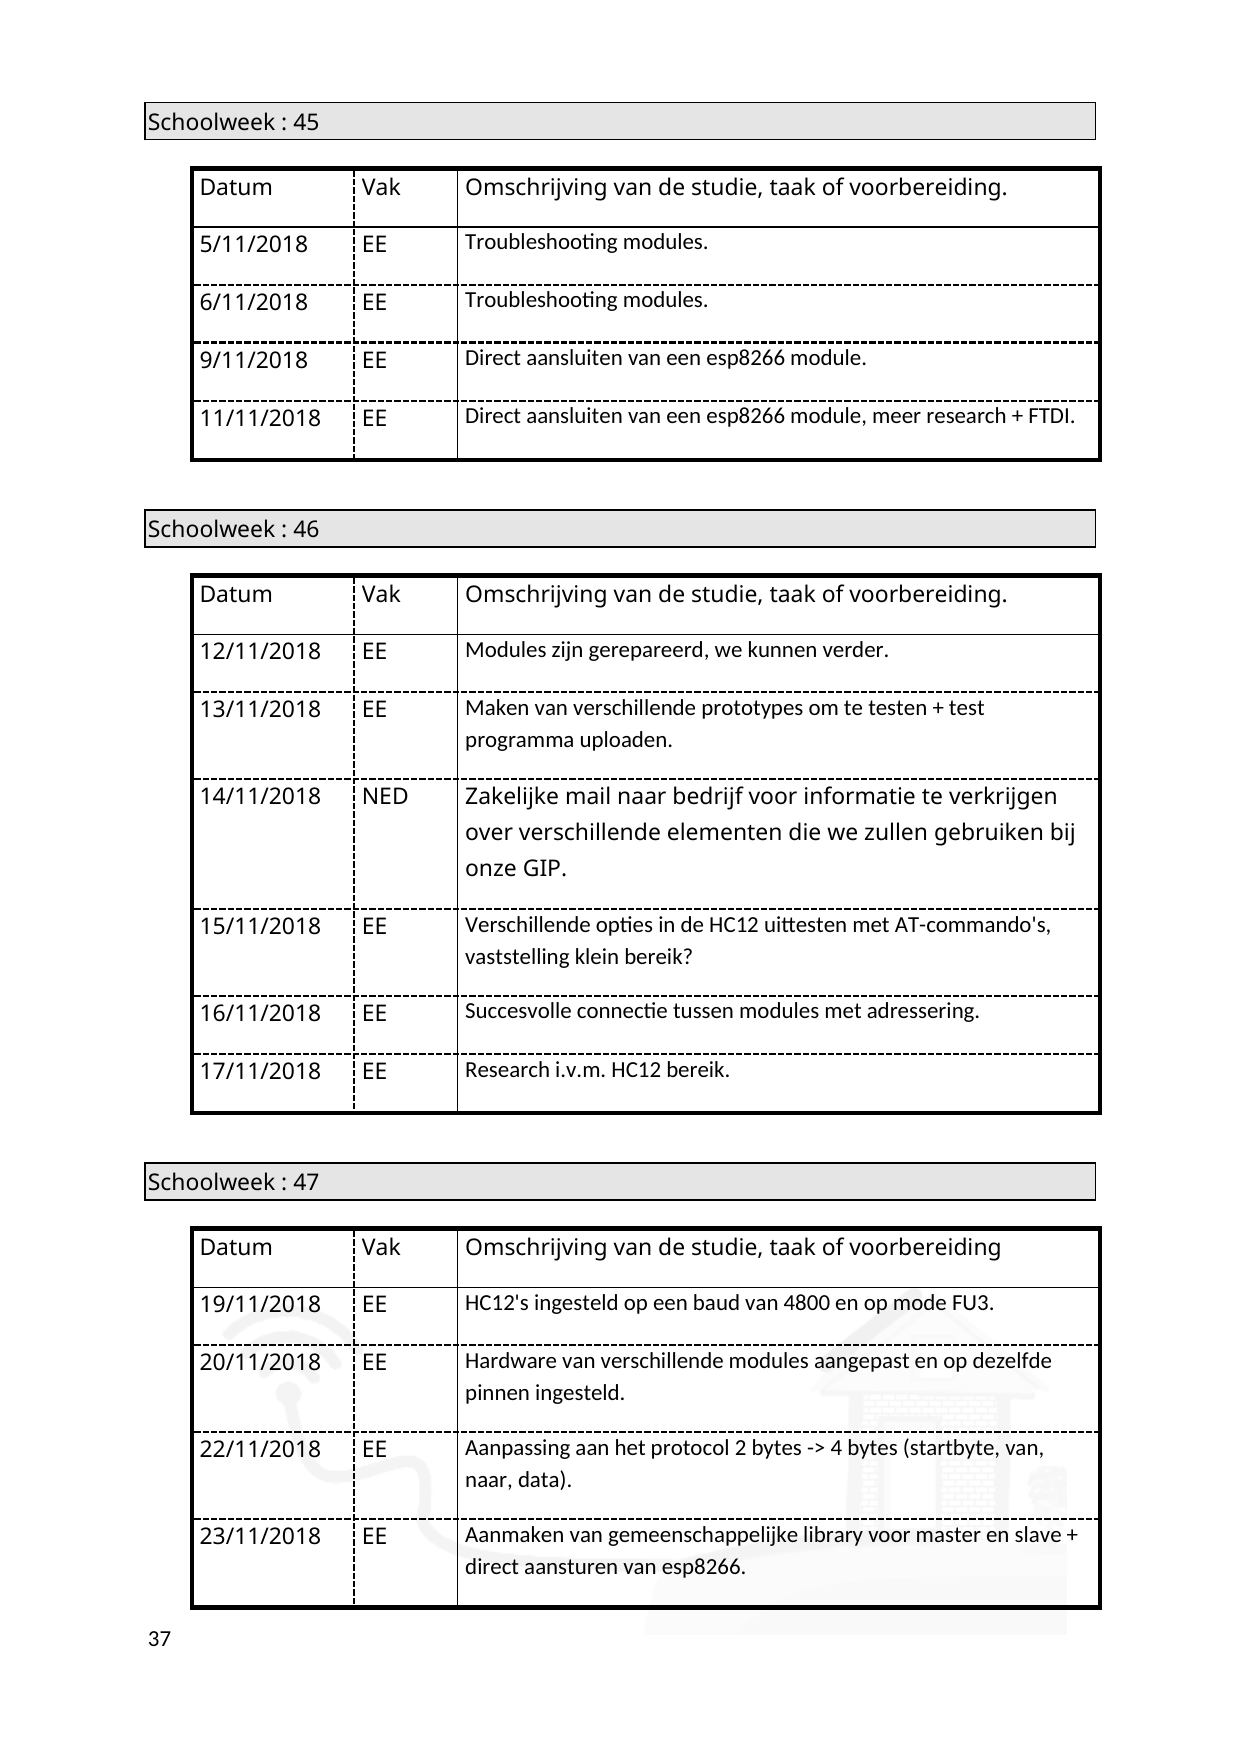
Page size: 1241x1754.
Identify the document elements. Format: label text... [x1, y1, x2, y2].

table_cell Hardware van verschillende modules aangepast en op dezelfde pinnen ingesteld. [458, 1344, 1098, 1431]
table_cell Modules zijn gerepareerd, we kunnen verder. [458, 635, 1098, 691]
table_header Omschrijving van de studie, taak of voorbereiding. [458, 578, 1098, 634]
table_cell 15/11/2018 [194, 908, 354, 994]
table_cell EE [354, 995, 457, 1053]
text Schoolweek : 45 [146, 103, 1095, 139]
table_cell EE [354, 908, 457, 994]
table_cell EE [354, 341, 457, 399]
table_cell EE [354, 635, 457, 691]
table_cell 5/11/2018 [194, 228, 354, 283]
table_cell EE [354, 691, 457, 778]
table_cell 17/11/2018 [194, 1053, 354, 1111]
table_cell 11/11/2018 [194, 400, 354, 457]
table_cell EE [354, 1344, 457, 1431]
table_cell 14/11/2018 [194, 778, 354, 908]
table_cell EE [354, 1431, 457, 1518]
table_cell EE [354, 1518, 457, 1605]
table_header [458, 171, 1098, 226]
table_cell Troubleshooting modules. [458, 284, 1098, 341]
table_cell 20/11/2018 [194, 1344, 354, 1431]
table_cell EE [354, 228, 457, 283]
table_cell Aanmaken van gemeenschappelijke library voor master en slave + direct aansturen van esp8266. [458, 1518, 1098, 1605]
table_cell Succesvolle connectie tussen modules met adressering. [458, 995, 1098, 1053]
table_cell EE [354, 400, 457, 457]
table_cell 16/11/2018 [194, 995, 354, 1053]
table_cell Direct aansluiten van een esp8266 module, meer research + FTDI. [458, 400, 1098, 457]
table_header Vak [354, 1231, 457, 1287]
table_cell 13/11/2018 [194, 691, 354, 778]
table_cell Troubleshooting modules. [458, 228, 1098, 283]
table_cell Aanpassing aan het protocol 2 bytes -> 4 bytes (startbyte, van, naar, data). [458, 1431, 1098, 1518]
table_header Datum [194, 1231, 354, 1287]
table_cell 12/11/2018 [194, 635, 354, 691]
table_cell Zakelijke mail naar bedrijf voor informatie te verkrijgen over verschillende elementen die we zullen gebruiken bij onze GIP. [458, 778, 1098, 908]
table_cell 6/11/2018 [194, 284, 354, 341]
table_cell EE [354, 284, 457, 341]
table_cell Research i.v.m. HC12 bereik. [458, 1053, 1098, 1111]
table_cell NED [354, 778, 457, 908]
table_cell EE [354, 1053, 457, 1111]
table_header Datum [194, 171, 354, 226]
text Schoolweek : 47 [146, 1164, 1095, 1199]
table_cell HC12's ingesteld op een baud van 4800 en op mode FU3. [458, 1288, 1098, 1344]
table_cell 22/11/2018 [194, 1431, 354, 1518]
table_cell EE [354, 1288, 457, 1344]
text Schoolweek : 46 [146, 511, 1095, 546]
table_cell Maken van verschillende prototypes om te testen + test programma uploaden. [458, 691, 1098, 778]
table_header Datum [194, 578, 354, 634]
table_cell Verschillende opties in de HC12 uittesten met AT-commando's, vaststelling klein bereik? [458, 908, 1098, 994]
table_cell 9/11/2018 [194, 341, 354, 399]
table_header Vak [354, 171, 457, 226]
table_header Vak [354, 578, 457, 634]
table_cell 19/11/2018 [194, 1288, 354, 1344]
table_header Omschrijving van de studie, taak of voorbereiding [458, 1231, 1098, 1287]
table_cell Direct aansluiten van een esp8266 module. [458, 341, 1098, 399]
table_cell 23/11/2018 [194, 1518, 354, 1605]
